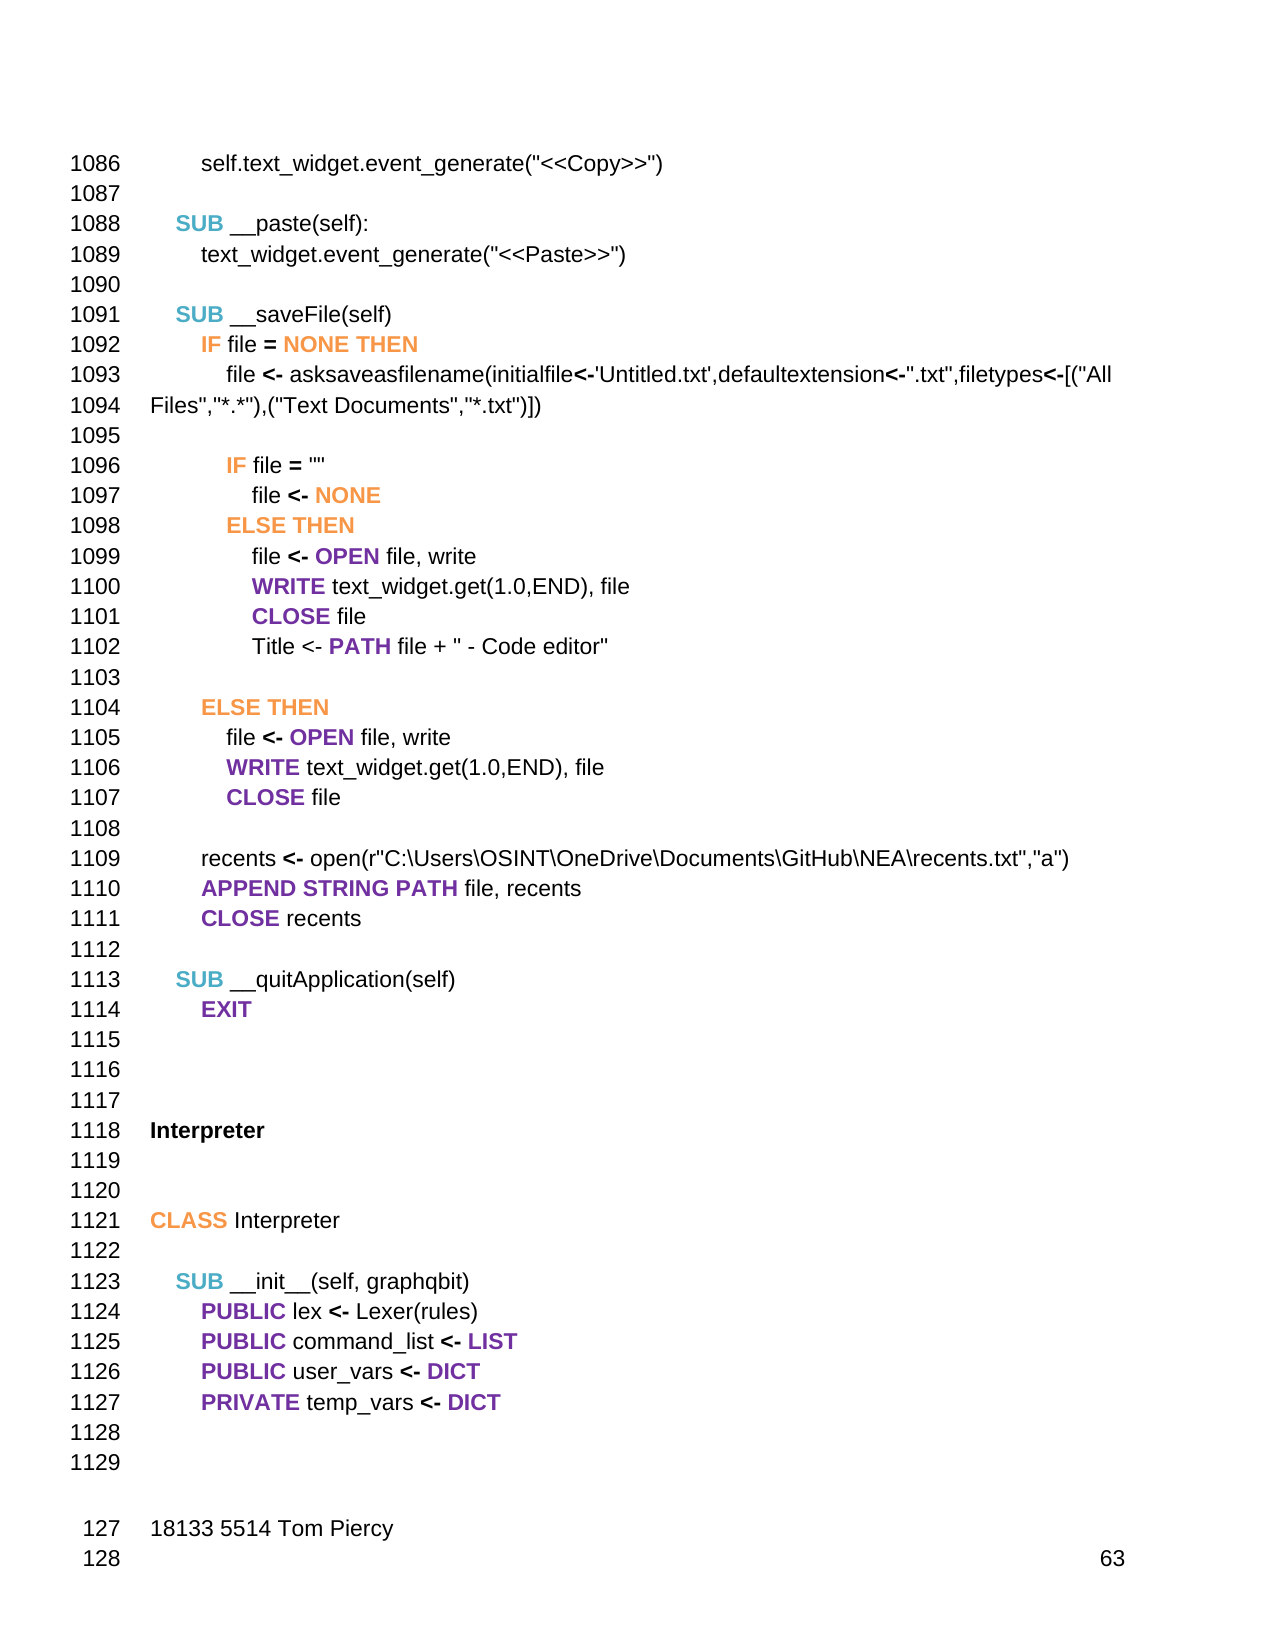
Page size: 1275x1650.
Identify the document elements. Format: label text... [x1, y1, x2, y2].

text WRITE text_widget.get(1.0,END), file [150, 754, 1125, 781]
text WRITE text_widget.get(1.0,END), file [150, 573, 1125, 599]
text IF file = NONE THEN [150, 331, 1125, 358]
text EXIT [150, 996, 1125, 1022]
text Interpreter [150, 1117, 1125, 1143]
text file <- asksaveasfilename(initialfile<-'Untitled.txt',defaultextension<-".txt",filetypes<-[("All Files","*.*"),("Text Documents","*.txt")]) [150, 361, 1125, 418]
text self.text_widget.event_generate("<<Copy>>") [150, 150, 1125, 176]
text ELSE THEN [150, 512, 1125, 539]
text SUB __init__(self, graphqbit) [150, 1268, 1125, 1294]
text file <- OPEN file, write [150, 543, 1125, 569]
text PRIVATE temp_vars <- DICT [150, 1388, 1125, 1415]
text recents <- open(r"C:\Users\OSINT\OneDrive\Documents\GitHub\NEA\recents.txt","a") [150, 845, 1125, 871]
text SUB __quitApplication(self) [150, 966, 1125, 992]
text SUB __saveFile(self) [150, 301, 1125, 327]
text CLOSE recents [150, 905, 1125, 932]
text APPEND STRING PATH file, recents [150, 875, 1125, 901]
text file <- OPEN file, write [150, 724, 1125, 750]
text SUB __paste(self): [150, 210, 1125, 237]
text PUBLIC command_list <- LIST [150, 1328, 1125, 1354]
text CLOSE file [150, 603, 1125, 629]
text IF file = "" [150, 452, 1125, 478]
text PUBLIC lex <- Lexer(rules) [150, 1298, 1125, 1324]
text CLASS Interpreter [150, 1207, 1125, 1234]
text PUBLIC user_vars <- DICT [150, 1358, 1125, 1385]
text text_widget.event_generate("<<Paste>>") [150, 241, 1125, 267]
text ELSE THEN [150, 694, 1125, 720]
text file <- NONE [150, 482, 1125, 509]
text CLOSE file [150, 784, 1125, 811]
text Title <- PATH file + " - Code editor" [150, 633, 1125, 660]
